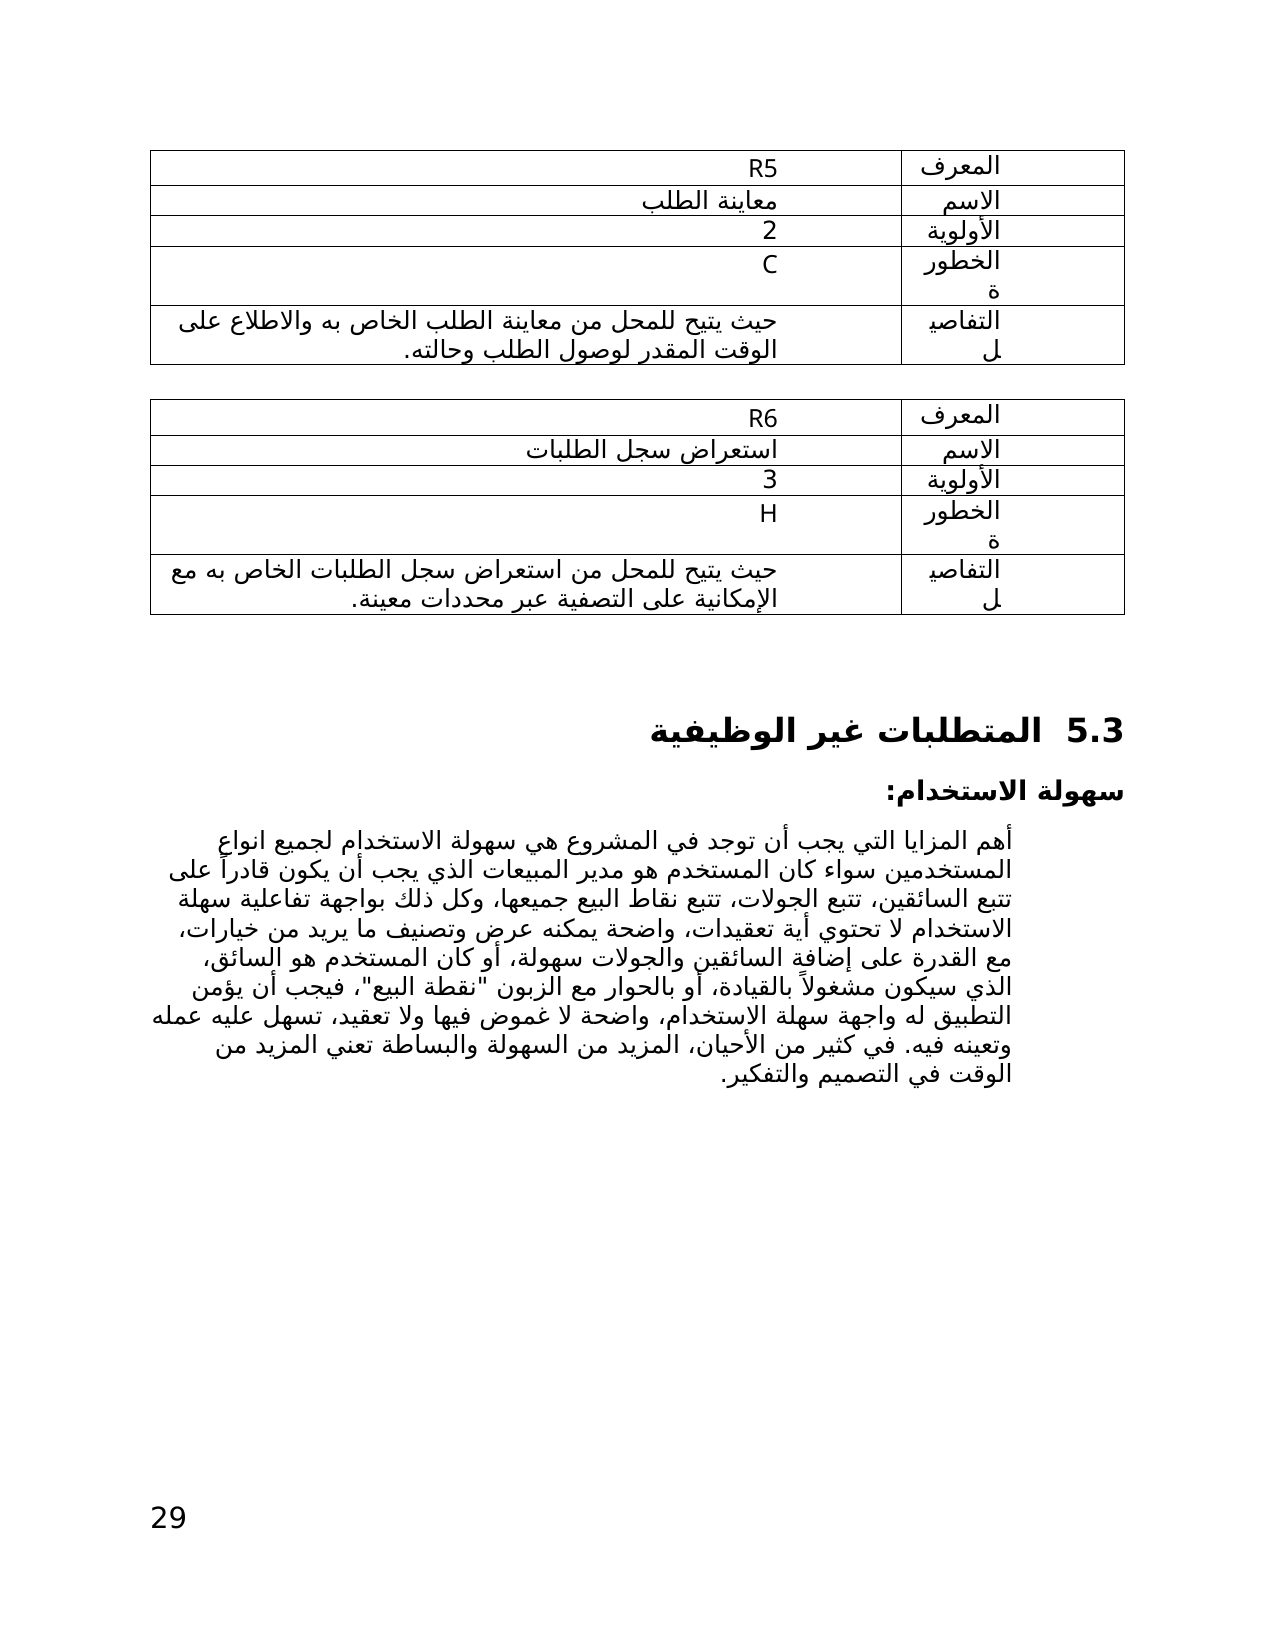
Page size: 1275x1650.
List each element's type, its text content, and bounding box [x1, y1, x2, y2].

table_cell الأولوية [902, 216, 1124, 246]
text أهم المزايا التي يجب أن توجد في المشروع هي سهولة الاستخدام لجميع انواع المستخدمين سواء كان المستخدم هو مدير المبيعات الذي يجب أن يكون قادراً على تتبع السائقين، تتبع الجولات، تتبع نقاط البيع جميعها، وكل ذلك بواجهة تفاعلية سهلة الاستخدام لا تحتوي أية تعقيدات، واضحة يمكنه عرض وتصنيف ما يريد من خيارات، مع القدرة على إضافة السائقين والجولات سهولة، أو كان المستخدم هو السائق، الذي سيكون مشغولاً بالقيادة، أو بالحوار مع الزبون "نقطة البيع"، فيجب أن يؤمن التطبيق له واجهة سهلة الاستخدام، واضحة لا غموض فيها ولا تعقيد، تسهل عليه عمله وتعينه فيه. في كثير من الأحيان، المزيد من السهولة والبساطة تعني المزيد من الوقت في التصميم والتفكير. [150, 826, 1012, 1089]
table_cell استعراض سجل الطلبات [151, 436, 901, 465]
title 5.3 المتطلبات غير الوظيفية [150, 712, 1125, 751]
table_header المعرف [902, 151, 1124, 185]
table_cell الخطورة [902, 247, 1124, 305]
table_cell الاسم [902, 436, 1124, 465]
table_cell التفاصيل [902, 555, 1124, 614]
table_cell الأولوية [902, 466, 1124, 495]
table_cell حيث يتيح للمحل من معاينة الطلب الخاص به والاطلاع على الوقت المقدر لوصول الطلب وحالته. [151, 306, 901, 364]
table_cell C [151, 247, 901, 305]
table_cell الاسم [902, 186, 1124, 215]
table_header المعرف [902, 400, 1124, 434]
table_cell H [151, 496, 901, 554]
table_header R5 [151, 151, 901, 185]
table_cell 2 [151, 216, 901, 246]
table_header R6 [151, 400, 901, 434]
table_cell 3 [151, 466, 901, 495]
table_cell معاينة الطلب [151, 186, 901, 215]
table_cell الخطورة [902, 496, 1124, 554]
table_cell التفاصيل [902, 306, 1124, 364]
table_cell حيث يتيح للمحل من استعراض سجل الطلبات الخاص به مع الإمكانية على التصفية عبر محددات معينة. [151, 555, 901, 614]
title سهولة الاستخدام: [150, 776, 1125, 807]
